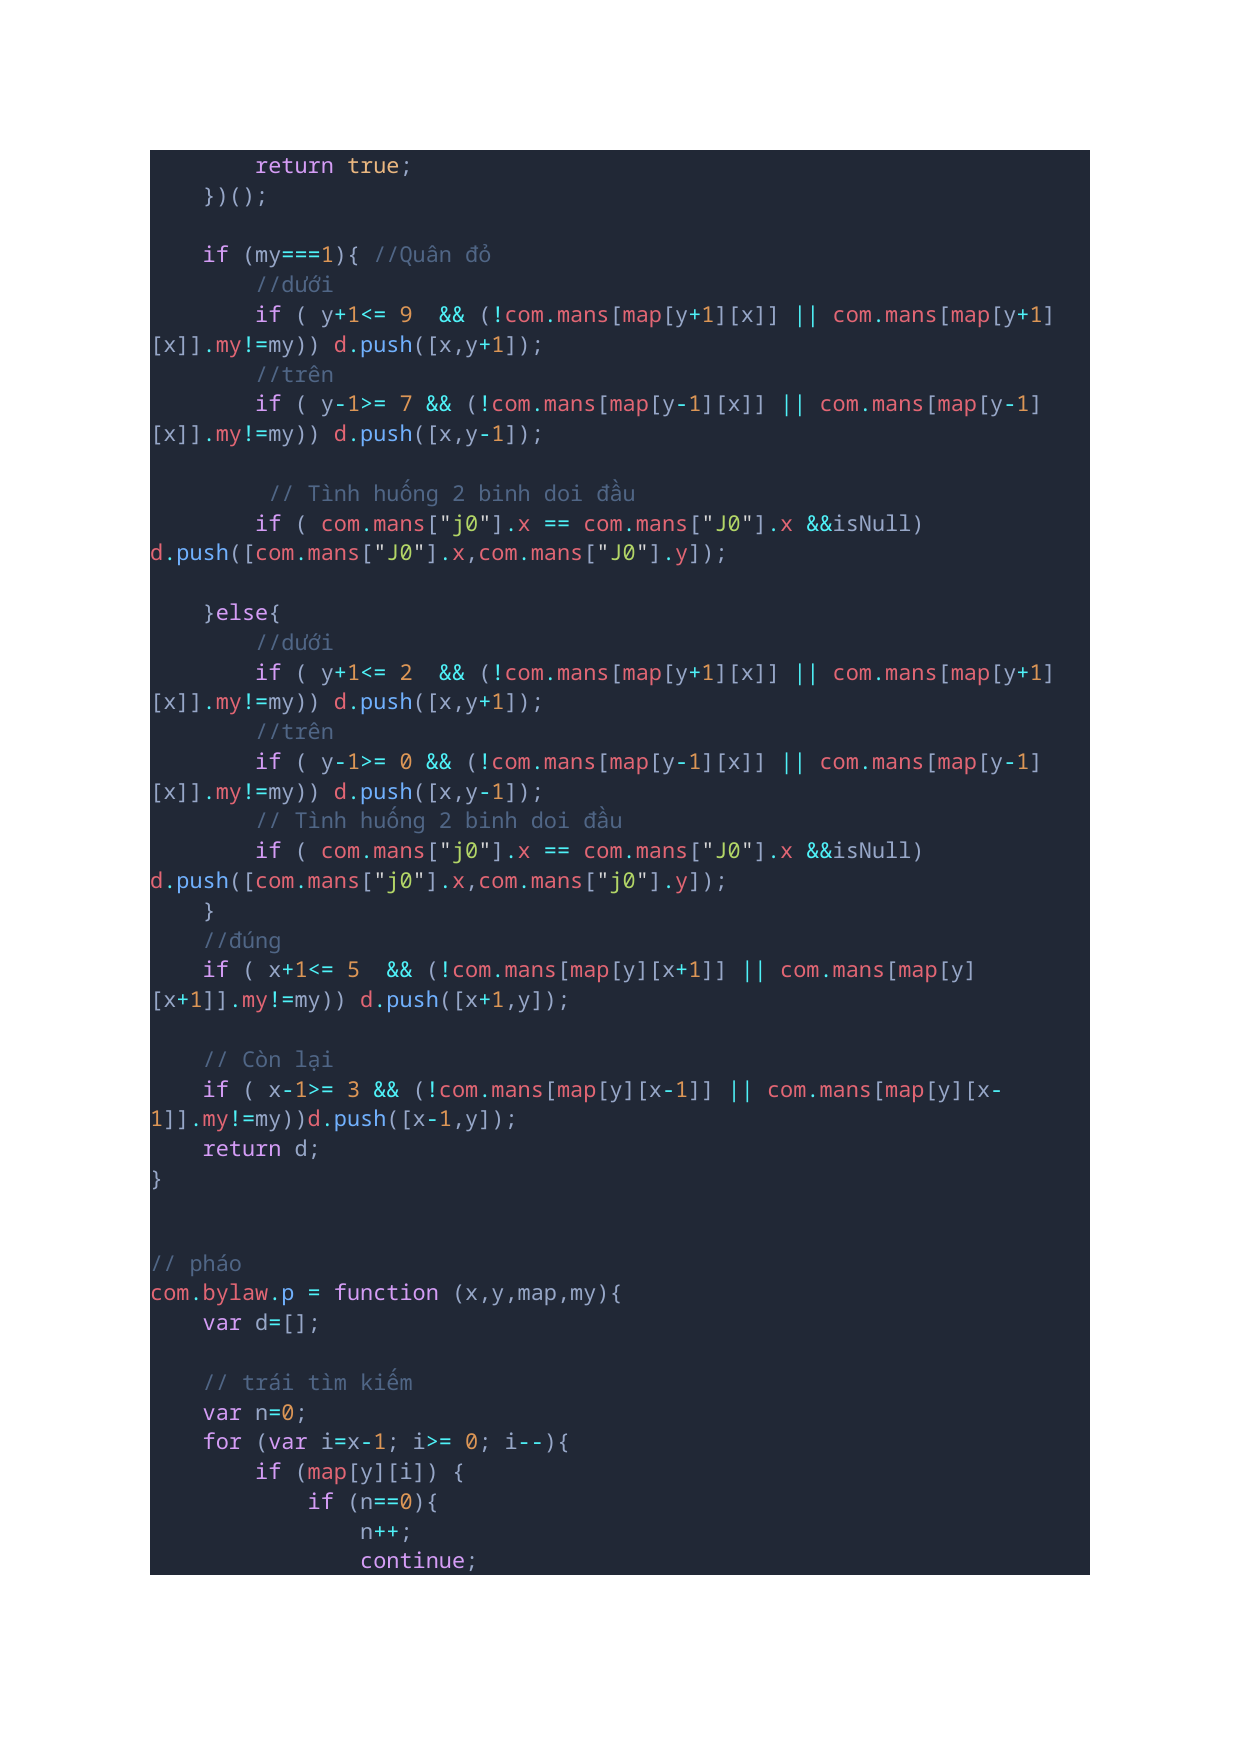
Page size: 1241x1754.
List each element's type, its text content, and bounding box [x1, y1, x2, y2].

text } [150, 1163, 1090, 1193]
text if ( com.mans["j0"].x == com.mans["J0"].x &&isNull) d.push([com.mans["J0"].x,com.mans["J0"].y]); [150, 507, 1090, 567]
text // Tình huống 2 binh doi đầu [150, 805, 1090, 835]
text })(); [150, 180, 1090, 209]
text } [150, 895, 1090, 924]
text // trái tìm kiếm [150, 1367, 1090, 1396]
text //dưới [150, 627, 1090, 656]
text if ( x-1>= 3 && (!com.mans[map[y][x-1]] || com.mans[map[y][x-1]].my!=my))d.push([x-1,y]); [150, 1073, 1090, 1133]
text if ( y+1<= 2 && (!com.mans[map[y+1][x]] || com.mans[map[y+1][x]].my!=my)) d.push([x,y+1]); [150, 656, 1090, 716]
text var n=0; [150, 1396, 1090, 1426]
text n++; [150, 1516, 1090, 1545]
text if (n==0){ [150, 1486, 1090, 1516]
text com.bylaw.p = function (x,y,map,my){ [150, 1277, 1090, 1307]
text var d=[]; [150, 1307, 1090, 1337]
text if ( com.mans["j0"].x == com.mans["J0"].x &&isNull) d.push([com.mans["j0"].x,com.mans["j0"].y]); [150, 835, 1090, 895]
text if ( y+1<= 9 && (!com.mans[map[y+1][x]] || com.mans[map[y+1][x]].my!=my)) d.push([x,y+1]); [150, 299, 1090, 358]
text if (map[y][i]) { [150, 1456, 1090, 1486]
text // pháo [150, 1247, 1090, 1277]
text }else{ [150, 597, 1090, 627]
text return d; [150, 1133, 1090, 1163]
text // Tình huống 2 binh doi đầu [150, 478, 1090, 507]
text //trên [150, 358, 1090, 388]
text if ( x+1<= 5 && (!com.mans[map[y][x+1]] || com.mans[map[y][x+1]].my!=my)) d.push([x+1,y]); [150, 954, 1090, 1014]
text continue; [150, 1545, 1090, 1575]
text //đúng [150, 924, 1090, 954]
text for (var i=x-1; i>= 0; i--){ [150, 1426, 1090, 1456]
text //trên [150, 716, 1090, 746]
text //dưới [150, 269, 1090, 299]
text if (my===1){ //Quân đỏ [150, 239, 1090, 269]
text if ( y-1>= 7 && (!com.mans[map[y-1][x]] || com.mans[map[y-1][x]].my!=my)) d.push([x,y-1]); [150, 388, 1090, 448]
text return true; [150, 150, 1090, 180]
text if ( y-1>= 0 && (!com.mans[map[y-1][x]] || com.mans[map[y-1][x]].my!=my)) d.push([x,y-1]); [150, 746, 1090, 805]
text // Còn lại [150, 1044, 1090, 1073]
